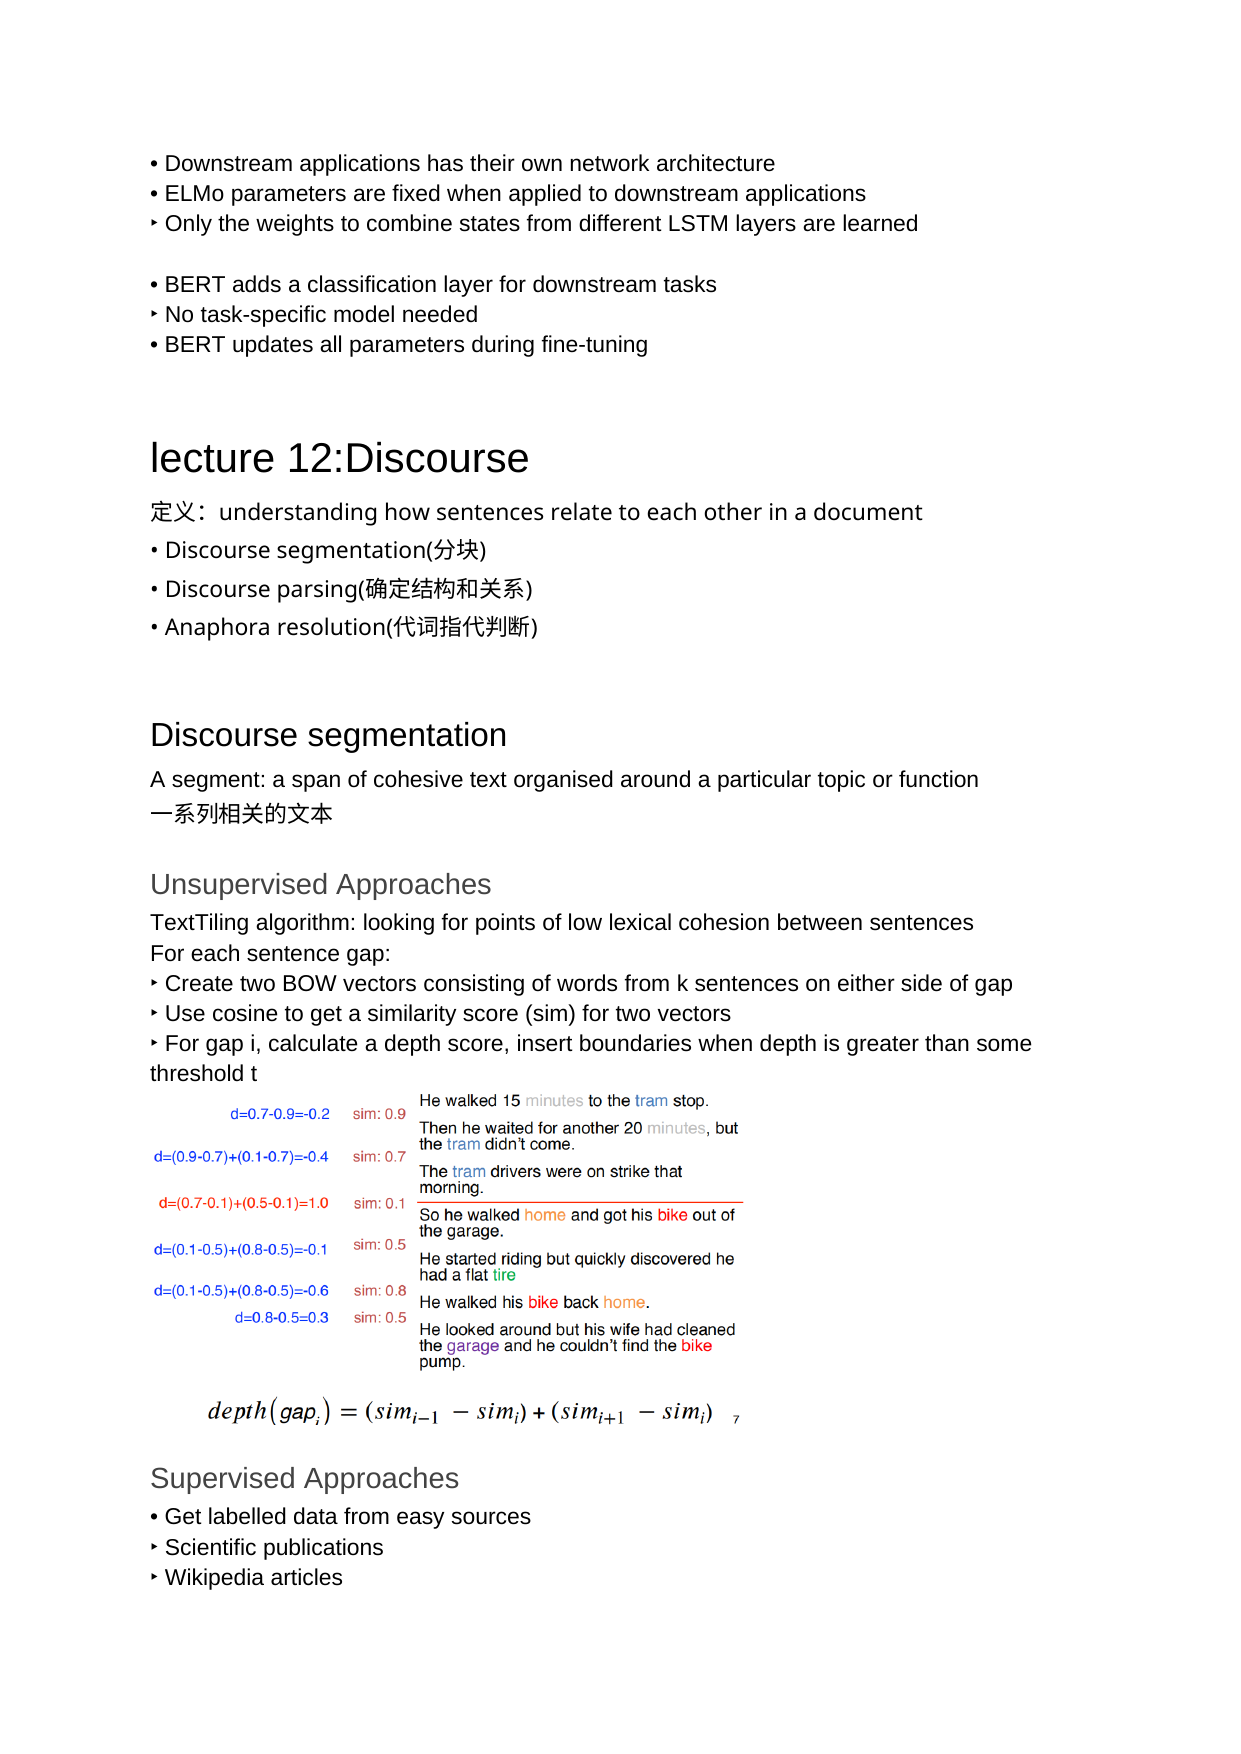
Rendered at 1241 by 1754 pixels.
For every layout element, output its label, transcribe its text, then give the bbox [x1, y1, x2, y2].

text ‣ Scientific publications [150, 1533, 1090, 1560]
text • Discourse segmentation(分块) [150, 532, 1090, 565]
text 定义：understanding how sentences relate to each other in a document [150, 494, 1090, 527]
text ‣ Use cosine to get a similarity score (sim) for two vectors [150, 1000, 1090, 1026]
text ‣ For gap i, calculate a depth score, insert boundaries when depth is greater than some threshold t [150, 1030, 1090, 1087]
text ‣ Only the weights to combine states from different LSTM layers are learned [150, 210, 1090, 237]
text 一系列相关的文本 [150, 796, 1090, 829]
text • Discourse parsing(确定结构和关系) [150, 570, 1090, 604]
subtitle Supervised Approaches [150, 1461, 1090, 1495]
picture [150, 1090, 752, 1425]
text • ELMo parameters are fixed when applied to downstream applications [150, 180, 1090, 207]
text A segment: a span of cohesive text organised around a particular topic or function [150, 766, 1090, 792]
text • Anaphora resolution(代词指代判断) [150, 609, 1090, 642]
subtitle Discourse segmentation [150, 715, 1090, 753]
text For each sentence gap: [150, 939, 1090, 966]
text ‣ No task-specific model needed [150, 301, 1090, 327]
text • Get labelled data from easy sources [150, 1503, 1090, 1529]
text TextTiling algorithm: looking for points of low lexical cohesion between sentences [150, 909, 1090, 936]
text ‣ Create two BOW vectors consisting of words from k sentences on either side of gap [150, 970, 1090, 996]
text • Downstream applications has their own network architecture [150, 150, 1090, 176]
subtitle lecture 12:Discourse [150, 433, 1090, 481]
text ‣ Wikipedia articles [150, 1564, 1090, 1590]
subtitle Unsupervised Approaches [150, 867, 1090, 901]
text • BERT updates all parameters during fine-tuning [150, 331, 1090, 358]
text • BERT adds a classification layer for downstream tasks [150, 271, 1090, 297]
